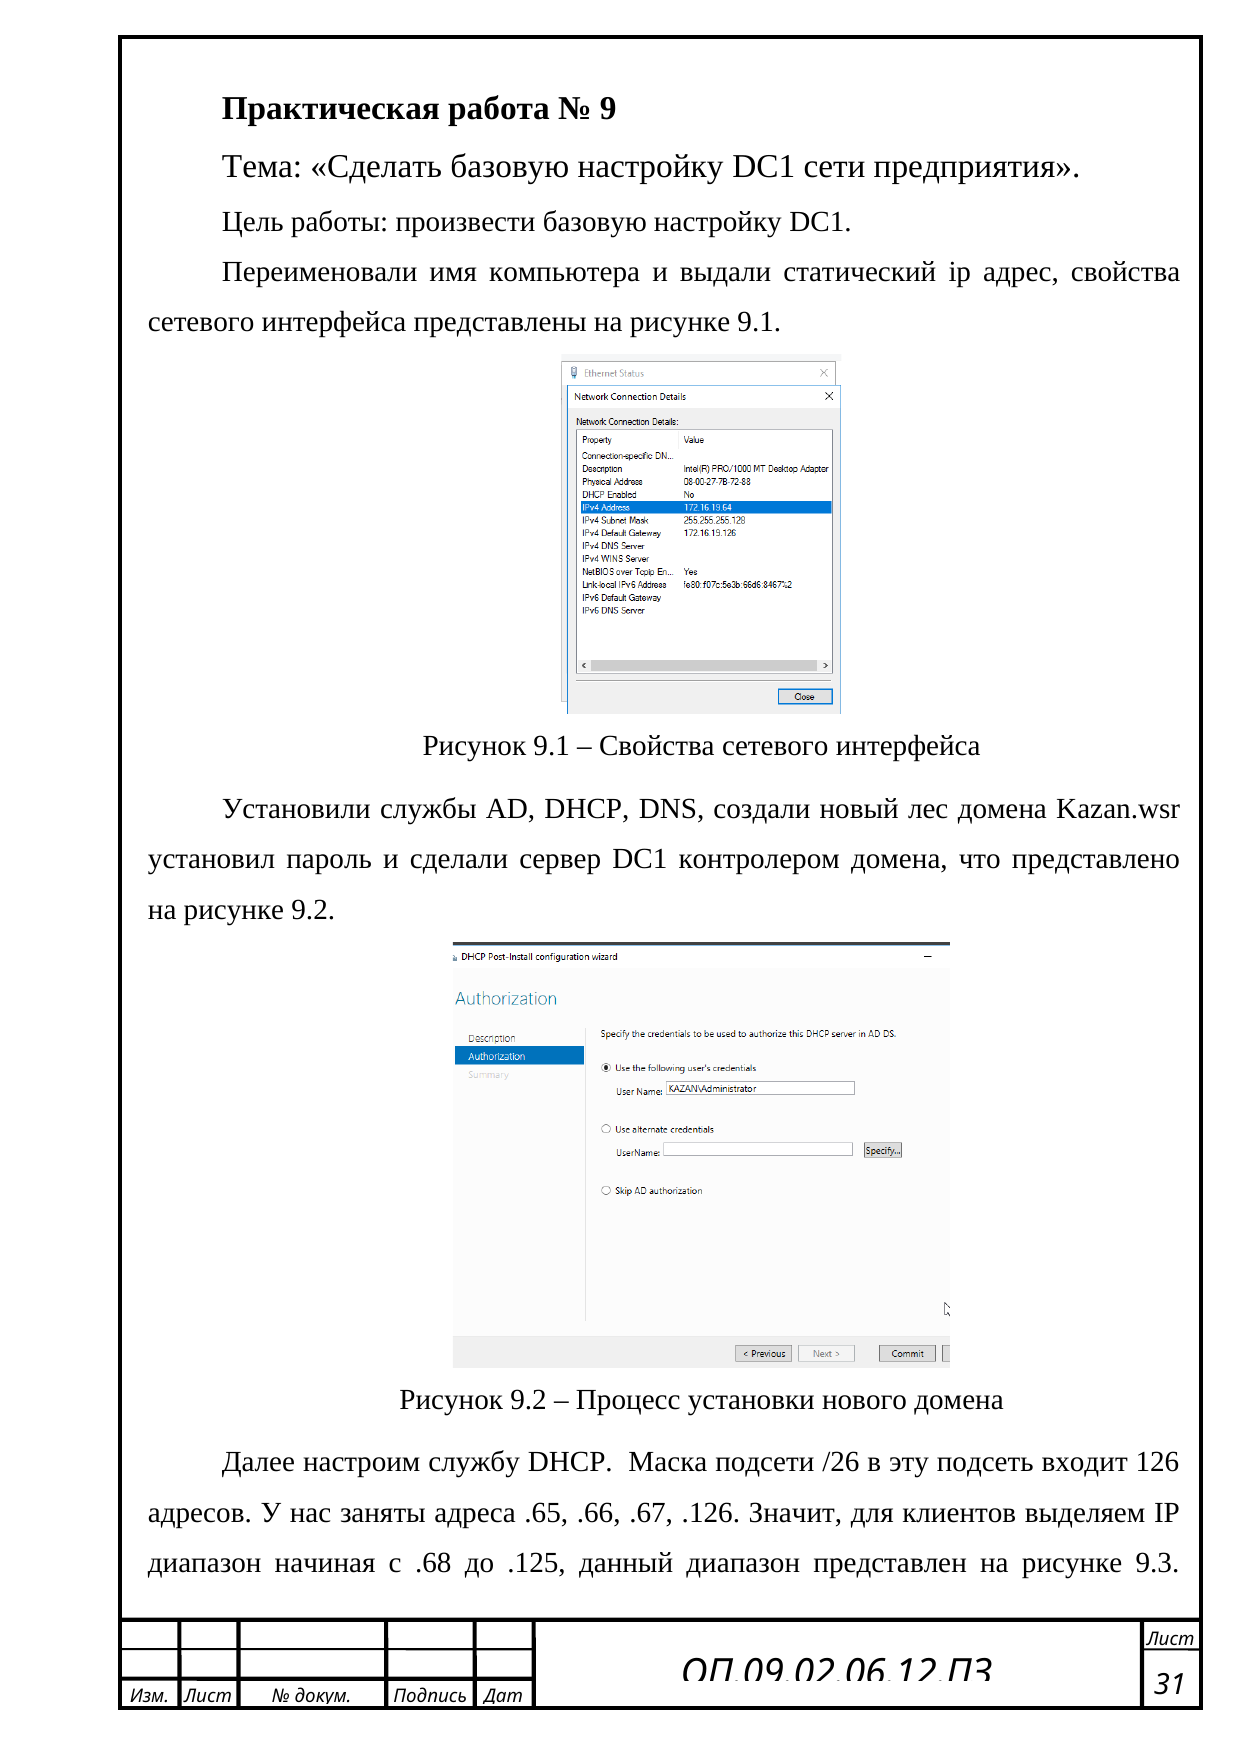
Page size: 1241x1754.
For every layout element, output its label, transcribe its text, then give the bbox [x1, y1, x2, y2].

text Цель работы: произвести базовую настройку DC1. [148, 204, 1181, 237]
text Рисунок 9.2 – Процесс установки нового домена [148, 1382, 1181, 1415]
text Установили службы AD, DHCP, DNS, создали новый лес домена Kazan.wsr установил пароль и сделали сервер DC1 контролером домена, что представлено на рисунке 9.2. [148, 791, 1181, 925]
picture [561, 354, 842, 714]
text Тема: «Сделать базовую настройку DC1 сети предприятия». [148, 146, 1181, 184]
text Практическая работа № 9 [148, 89, 1181, 127]
text Переименовали имя компьютера и выдали статический ip адрес, свойства сетевого интерфейса представлены на рисунке 9.1. [148, 254, 1181, 338]
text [148, 1444, 1181, 1579]
text Рисунок 9.1 – Свойства сетевого интерфейса [148, 728, 1181, 762]
picture [452, 942, 950, 1368]
